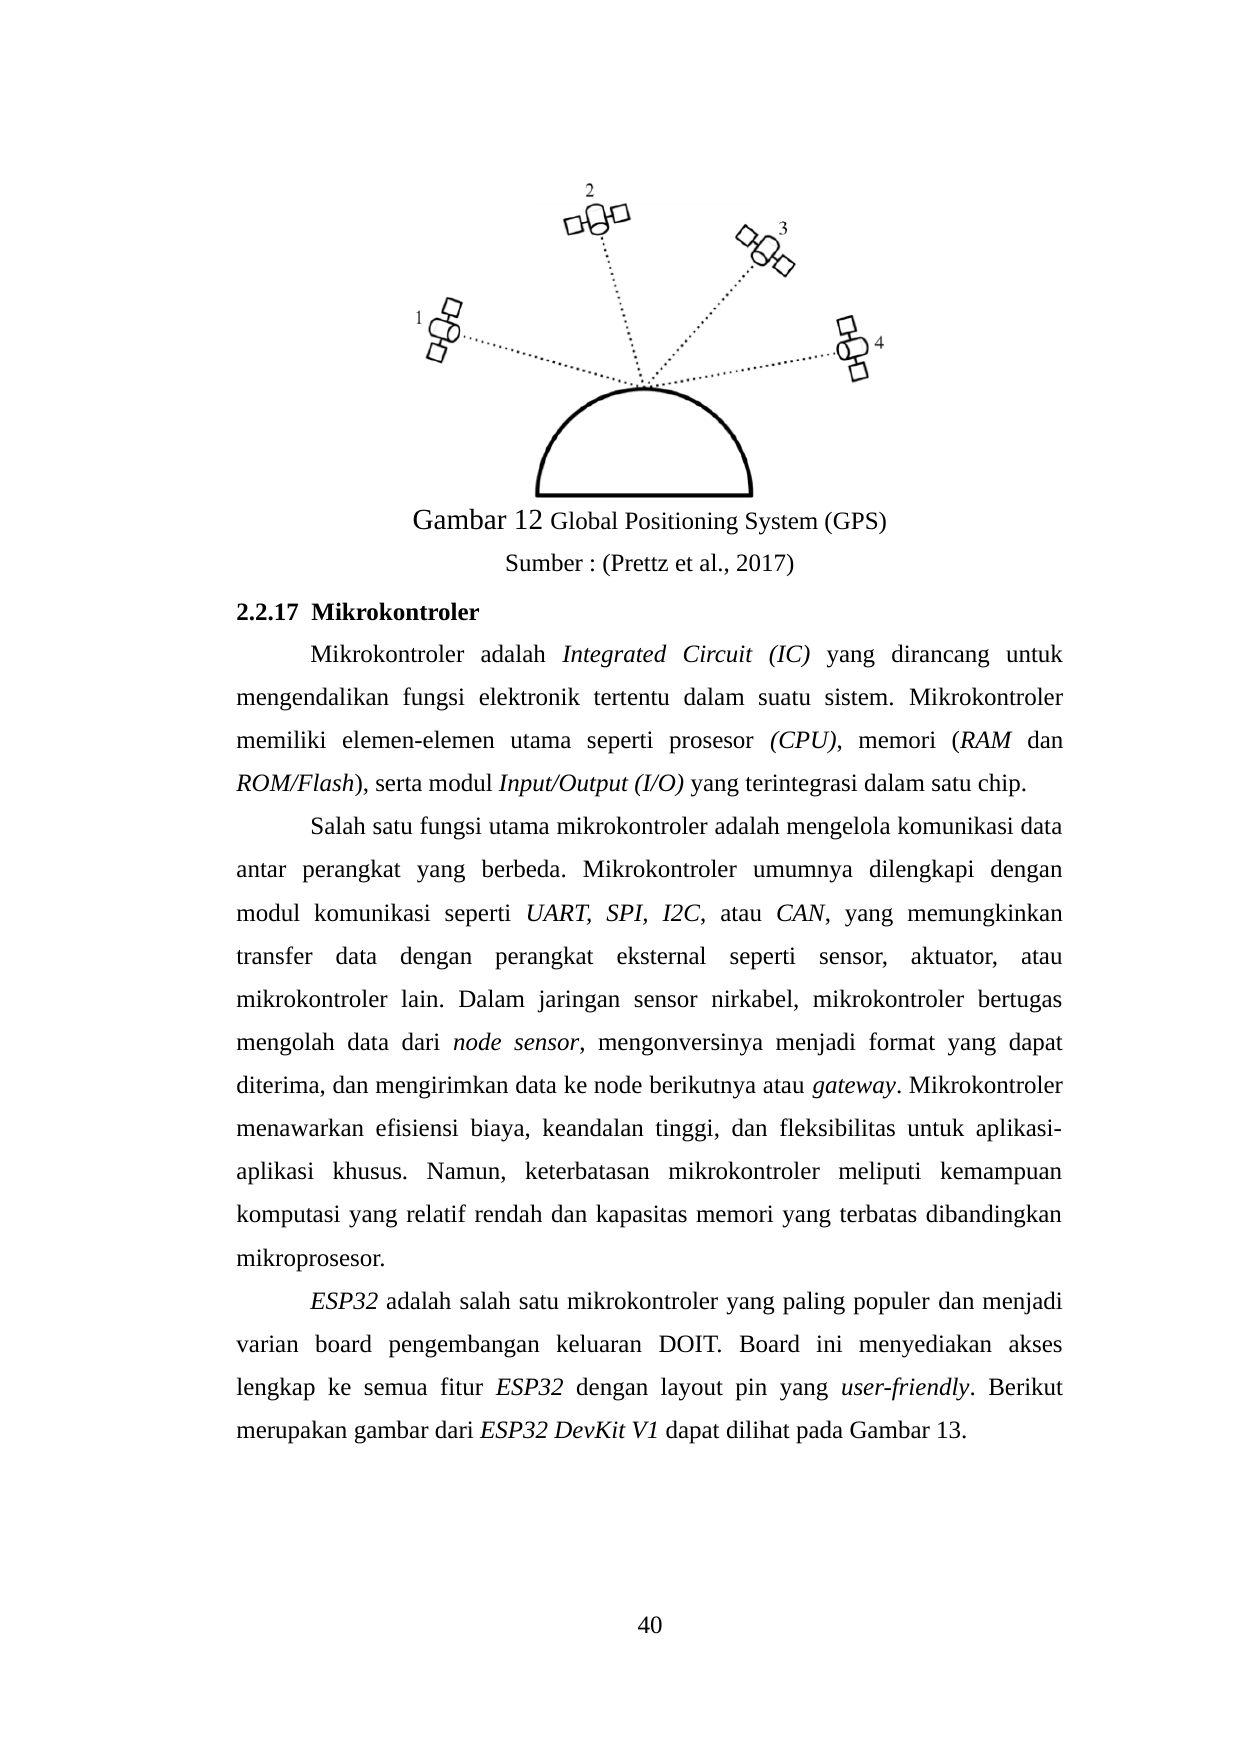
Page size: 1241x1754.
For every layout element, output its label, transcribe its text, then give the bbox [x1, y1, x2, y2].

subtitle Mikrokontroler [236, 597, 1063, 626]
text Mikrokontroler adalah Integrated Circuit (IC) yang dirancang untuk mengendalikan fungsi elektronik tertentu dalam suatu sistem. Mikrokontroler memiliki elemen-elemen utama seperti prosesor (CPU), memori (RAM dan ROM/Flash), serta modul Input/Output (I/O) yang terintegrasi dalam satu chip. [236, 639, 1063, 797]
text Gambar 12 Global Positioning System (GPS) [236, 502, 1063, 535]
text Salah satu fungsi utama mikrokontroler adalah mengelola komunikasi data antar perangkat yang berbeda. Mikrokontroler umumnya dilengkapi dengan modul komunikasi seperti UART, SPI, I2C, atau CAN, yang memungkinkan transfer data dengan perangkat eksternal seperti sensor, aktuator, atau mikrokontroler lain. Dalam jaringan sensor nirkabel, mikrokontroler bertugas mengolah data dari node sensor, mengonversinya menjadi format yang dapat diterima, dan mengirimkan data ke node berikutnya atau gateway. Mikrokontroler menawarkan efisiensi biaya, keandalan tinggi, dan fleksibilitas untuk aplikasi-aplikasi khusus. Namun, keterbatasan mikrokontroler meliputi kemampuan komputasi yang relatif rendah dan kapasitas memori yang terbatas dibandingkan mikroprosesor. [236, 811, 1063, 1271]
picture [413, 177, 886, 498]
text ESP32 adalah salah satu mikrokontroler yang paling populer dan menjadi varian board pengembangan keluaran DOIT. Board ini menyediakan akses lengkap ke semua fitur ESP32 dengan layout pin yang user-friendly. Berikut merupakan gambar dari ESP32 DevKit V1 dapat dilihat pada Gambar 13. [236, 1286, 1063, 1444]
text Sumber : [236, 548, 1063, 577]
